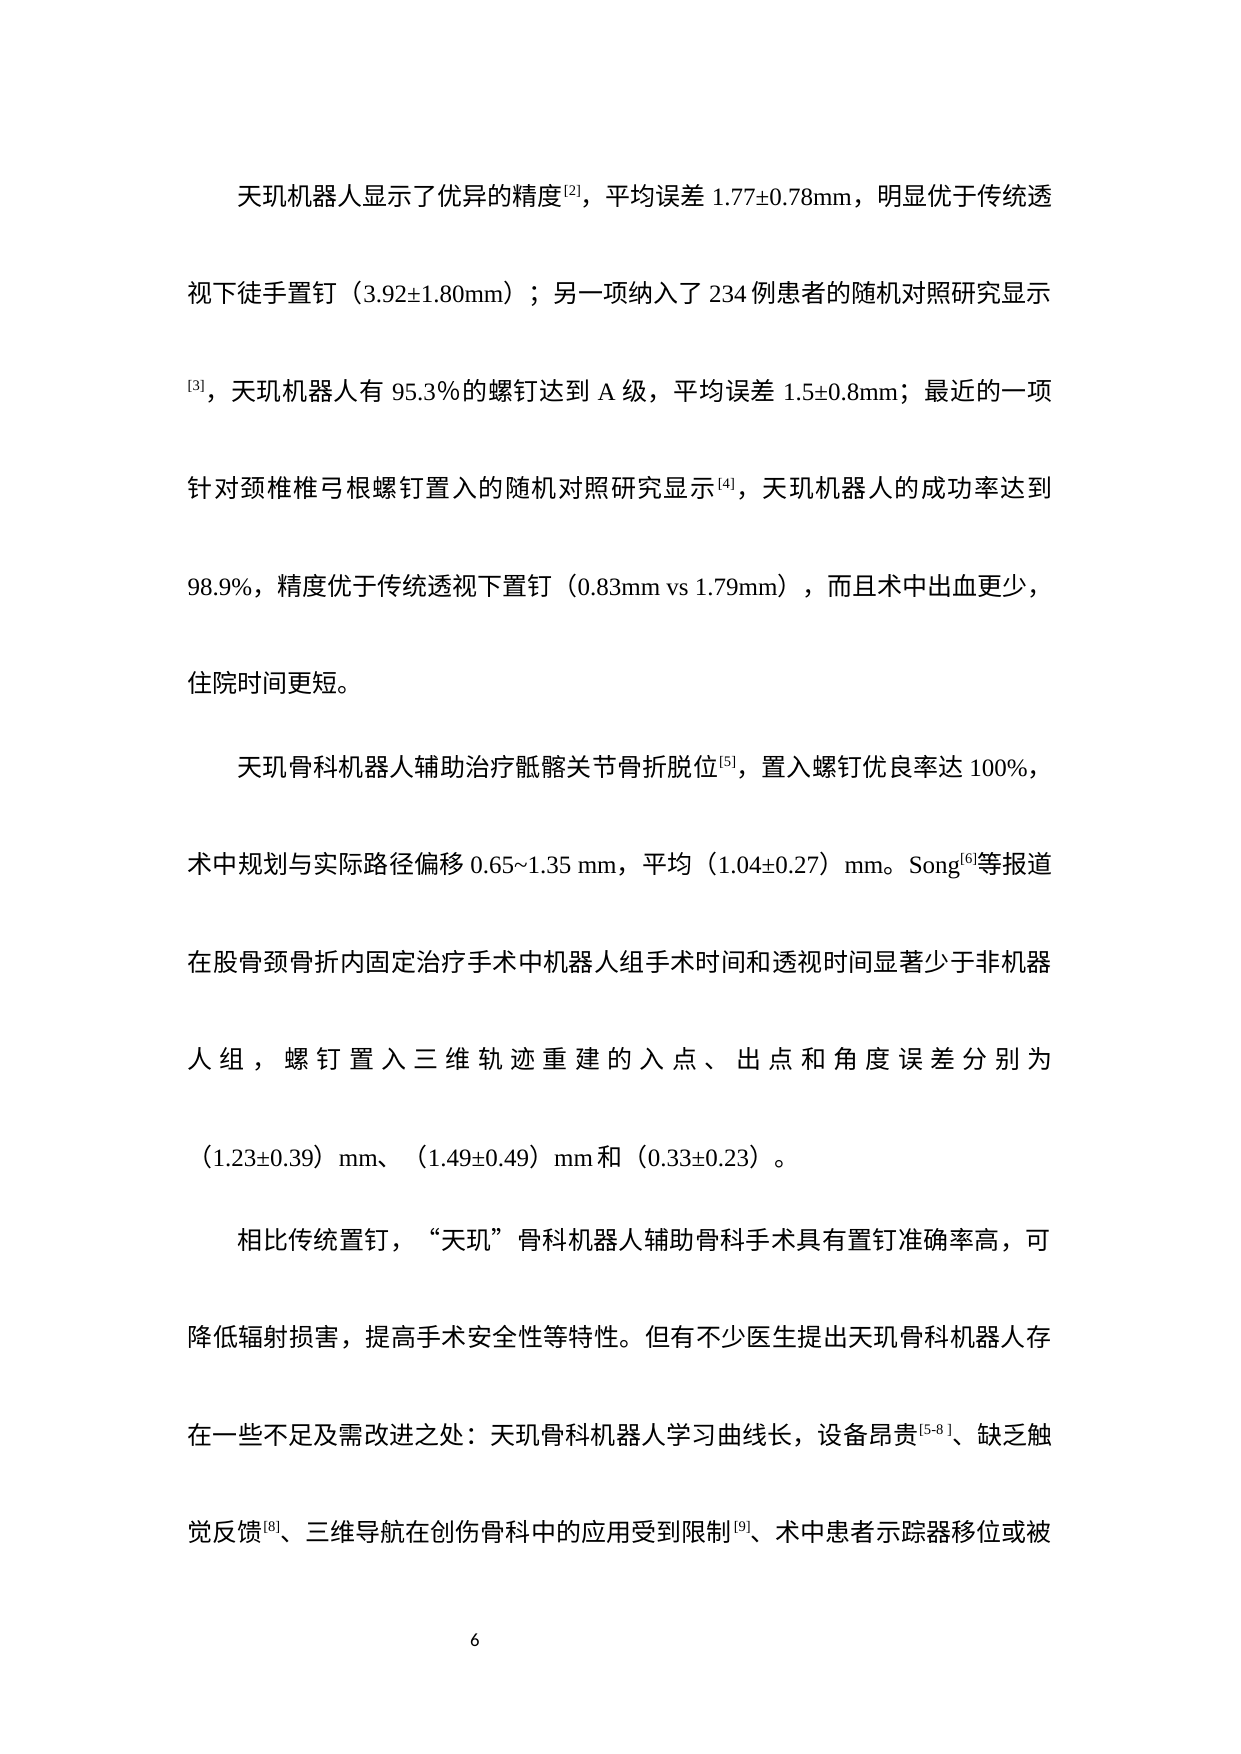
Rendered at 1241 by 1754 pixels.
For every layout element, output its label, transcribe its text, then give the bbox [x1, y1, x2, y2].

text 天玑骨科机器人辅助治疗骶髂关节骨折脱位[5]，置入螺钉优良率达100%，术中规划与实际路径偏移0.65~1.35 mm，平均（1.04±0.27）mm。Song[6]等报道在股骨颈骨折内固定治疗手术中机器人组手术时间和透视时间显著少于非机器人组，螺钉置入三维轨迹重建的入点、出点和角度误差分别为（1.23±0.39）mm、（1.49±0.49）mm和（0.33±0.23）。 [187, 733, 1053, 1188]
text 天玑机器人显示了优异的精度[2]，平均误差 1.77±0.78mm，明显优于传统透视下徒手置钉（3.92±1.80mm）；另一项纳入了234例患者的随机对照研究显示[3]，天玑机器人有 95.3％的螺钉达到 A 级，平均误差 1.5±0.8mm；最近的一项针对颈椎椎弓根螺钉置入的随机对照研究显示[4]，天玑机器人的成功率达到 98.9%，精度优于传统透视下置钉（0.83mm vs 1.79mm），而且术中出血更少，住院时间更短。 [187, 162, 1053, 714]
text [187, 1206, 1053, 1563]
